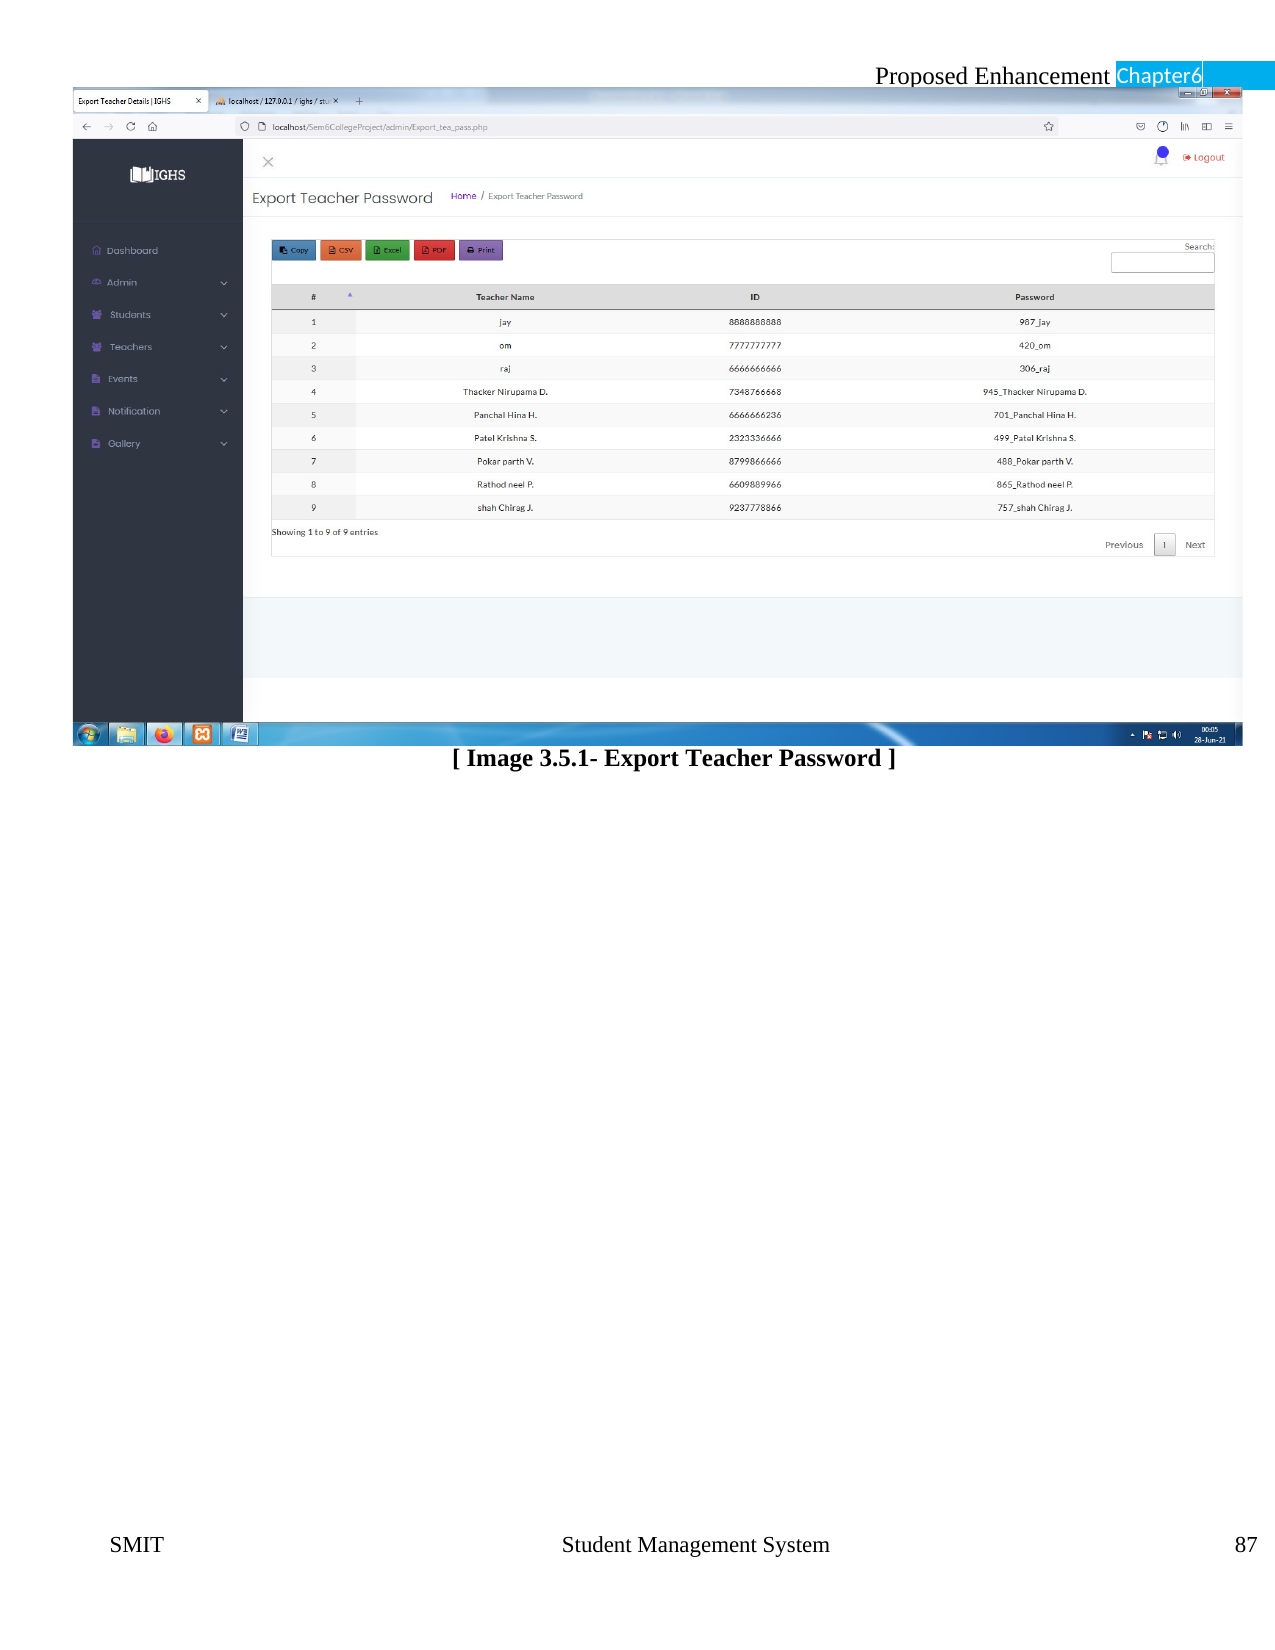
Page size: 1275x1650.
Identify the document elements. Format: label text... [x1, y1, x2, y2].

picture [72, 87, 1243, 746]
text [ Image 3.5.1- Export Teacher Password ] [148, 746, 1200, 772]
